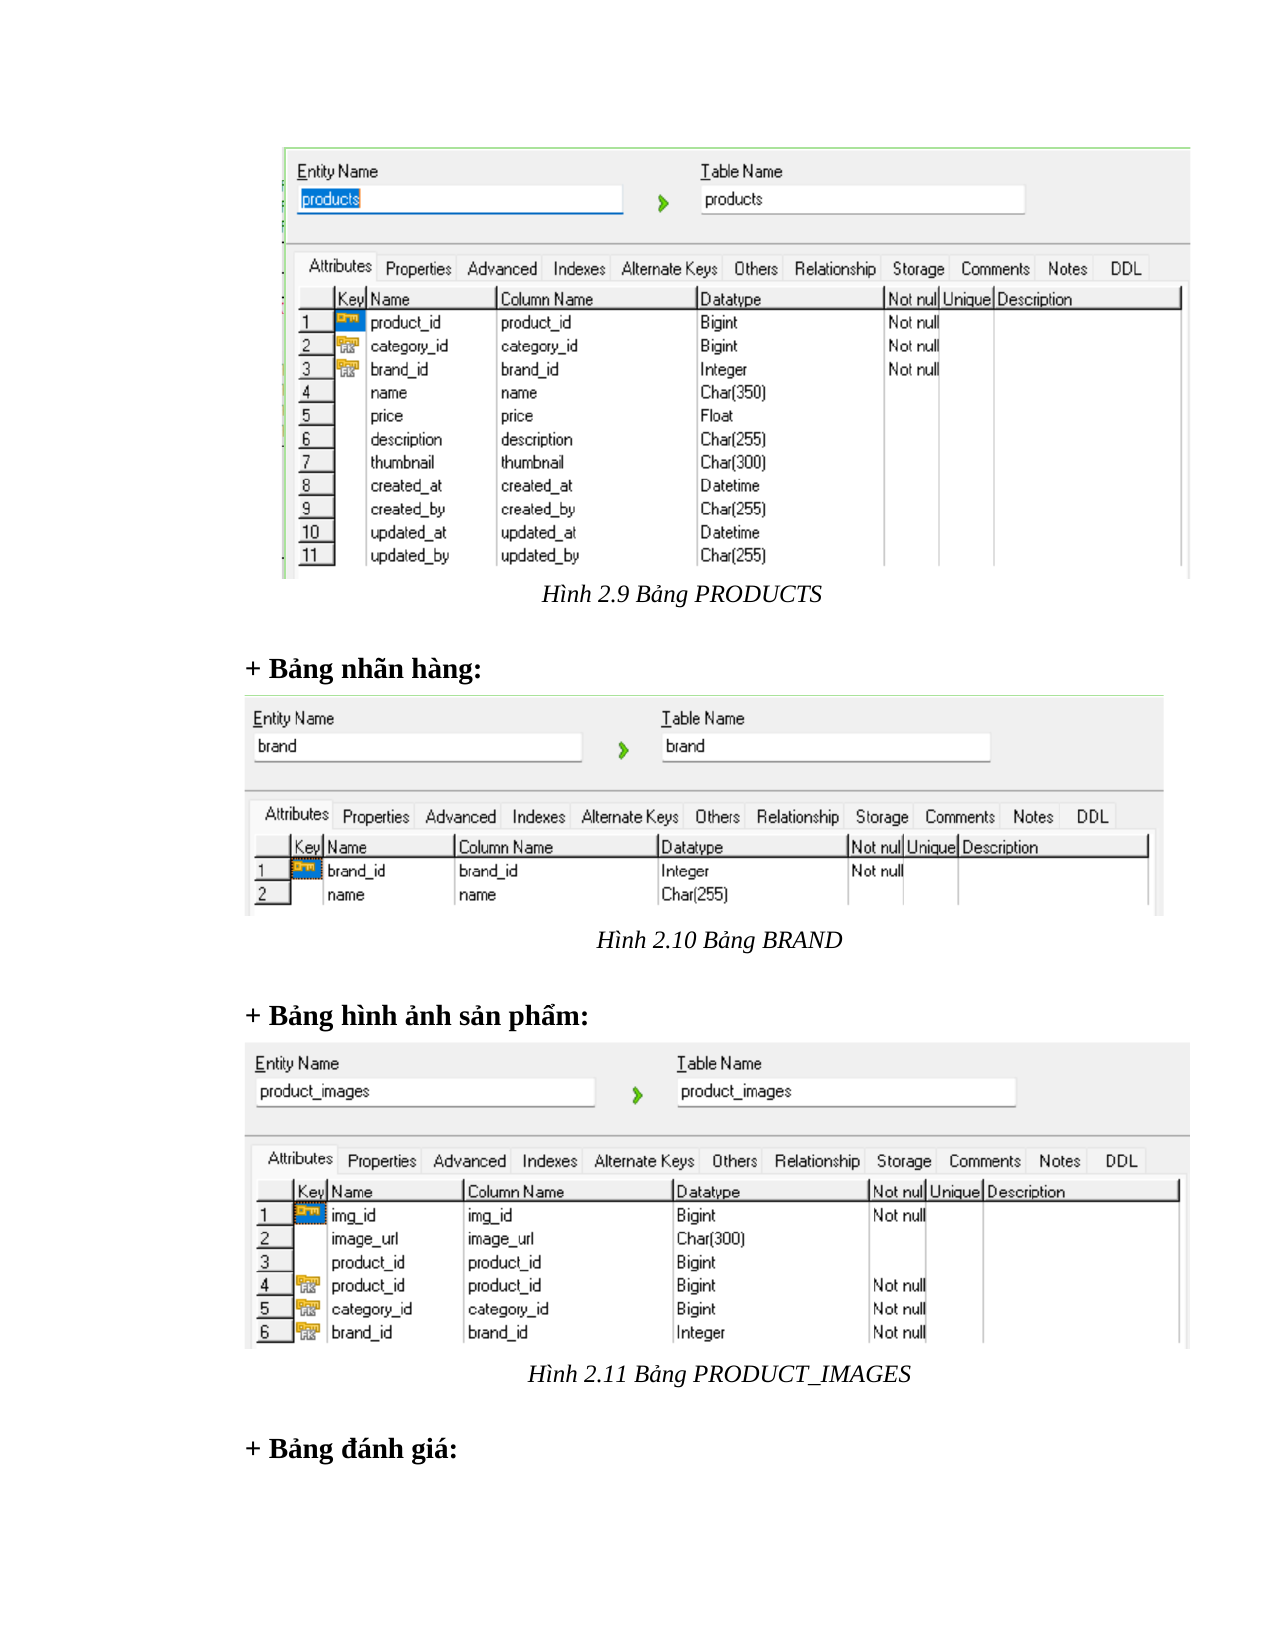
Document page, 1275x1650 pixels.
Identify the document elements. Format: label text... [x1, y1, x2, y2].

text + Bảng đánh giá: [207, 1431, 1157, 1465]
picture [281, 147, 1191, 579]
picture [244, 695, 1164, 916]
text + Bảng nhãn hàng: [207, 651, 1157, 685]
text Hình 2.10 Bảng PRODUCT_IMAGES [207, 1359, 1157, 1388]
picture [244, 1041, 1190, 1349]
text Hình 2.9 Bảng BRAND [207, 925, 1157, 954]
text + Bảng hình ảnh sản phẩm: [207, 998, 1157, 1031]
